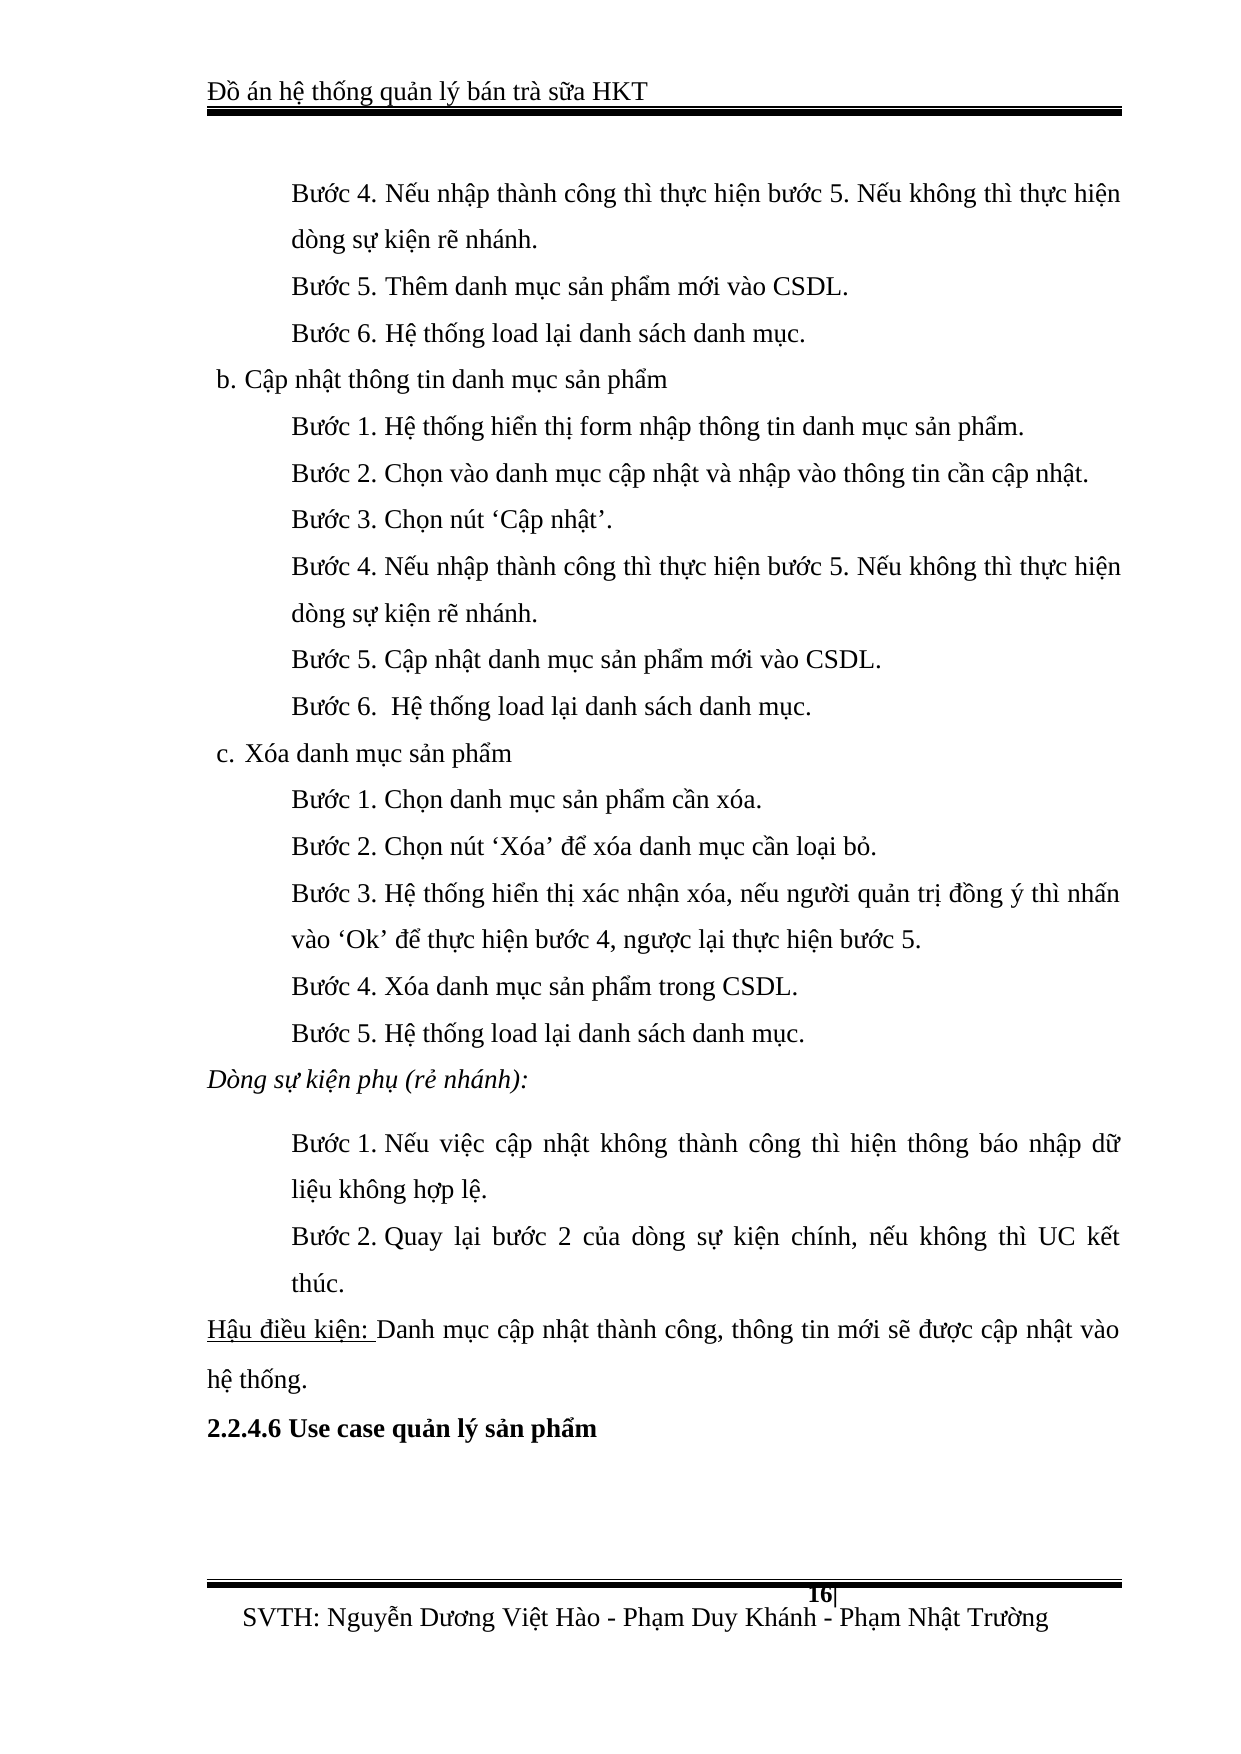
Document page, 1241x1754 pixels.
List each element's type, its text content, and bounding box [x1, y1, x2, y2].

list Cập nhật danh mục sản phẩm mới vào CSDL. [291, 644, 1122, 675]
list Xóa danh mục sản phẩm [216, 737, 1122, 768]
list Chọn nút ‘Cập nhật’. [291, 504, 1122, 535]
list Hệ thống load lại danh sách danh mục. [291, 1017, 1122, 1048]
list Quay lại bước 2 của dòng sự kiện chính, nếu không thì UC kết thúc. [291, 1220, 1122, 1298]
list Nếu việc cập nhật không thành công thì hiện thông báo nhập dữ liệu không hợp lệ. [291, 1127, 1122, 1205]
list Nếu nhập thành công thì thực hiện bước 5. Nếu không thì thực hiện dòng sự kiện rẽ nhánh. [291, 550, 1122, 628]
list Chọn nút ‘Xóa’ để xóa danh mục cần loại bỏ. [291, 830, 1122, 861]
list Chọn vào danh mục cập nhật và nhập vào thông tin cần cập nhật. [291, 457, 1122, 488]
list Chọn danh mục sản phẩm cần xóa. [291, 784, 1122, 815]
text Dòng sự kiện phụ (rẻ nhánh): [207, 1064, 1122, 1095]
list Nếu nhập thành công thì thực hiện bước 5. Nếu không thì thực hiện dòng sự kiện rẽ nhánh. [291, 177, 1122, 255]
list Cập nhật thông tin danh mục sản phẩm [216, 364, 1122, 395]
list Hệ thống load lại danh sách danh mục. [291, 690, 1122, 721]
text Hậu điều kiện: Danh mục cập nhật thành công, thông tin mới sẽ được cập nhật vào hệ thống. [207, 1314, 1122, 1395]
list Hệ thống hiển thị xác nhận xóa, nếu người quản trị đồng ý thì nhấn vào ‘Ok’ để thực hiện bước 4, ngược lại thực hiện bước 5. [291, 877, 1122, 955]
list Hệ thống load lại danh sách danh mục. [291, 317, 1122, 348]
text 2.2.4.6 Use case quản lý sản phẩm [207, 1412, 1122, 1443]
list Thêm danh mục sản phẩm mới vào CSDL. [291, 270, 1122, 301]
list Hệ thống hiển thị form nhập thông tin danh mục sản phẩm. [291, 410, 1122, 441]
list Xóa danh mục sản phẩm trong CSDL. [291, 970, 1122, 1001]
